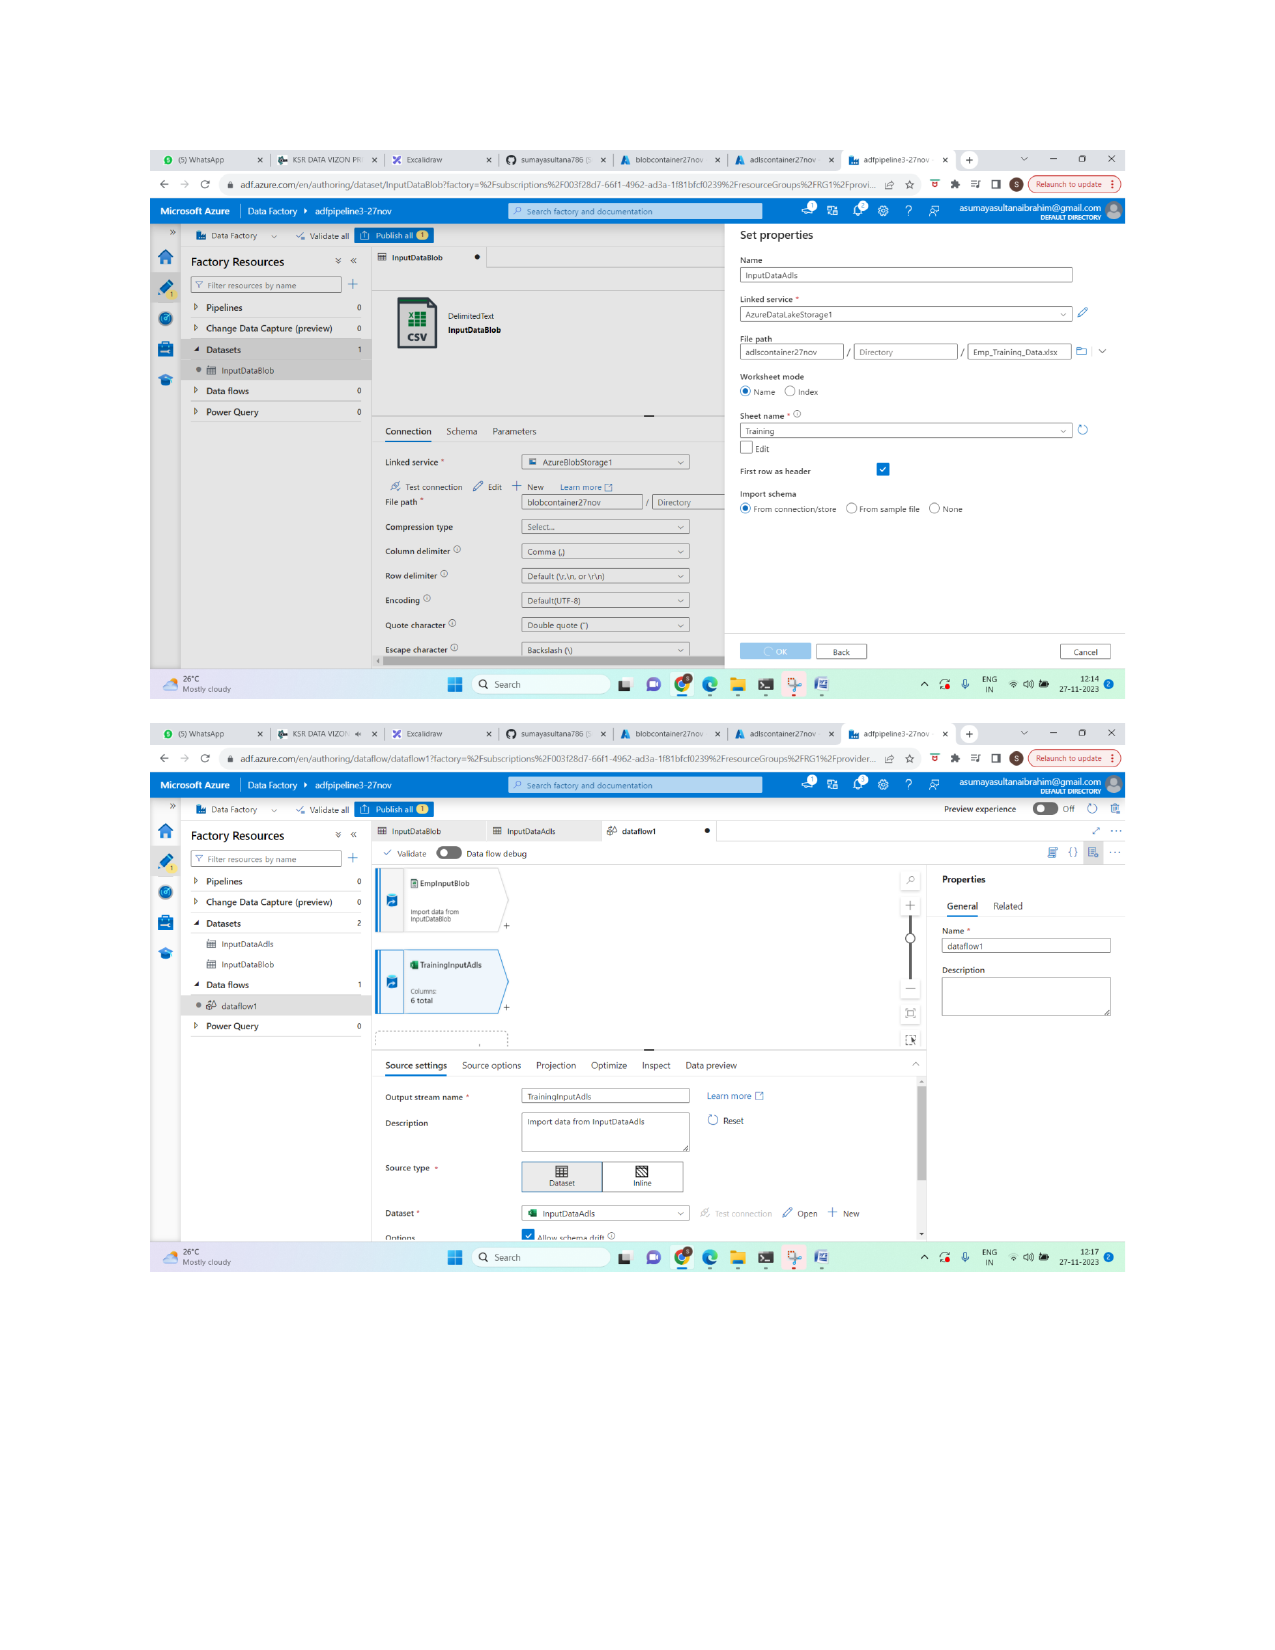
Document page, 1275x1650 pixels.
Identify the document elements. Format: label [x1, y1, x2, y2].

picture [150, 723, 1125, 1272]
picture [150, 150, 1125, 699]
